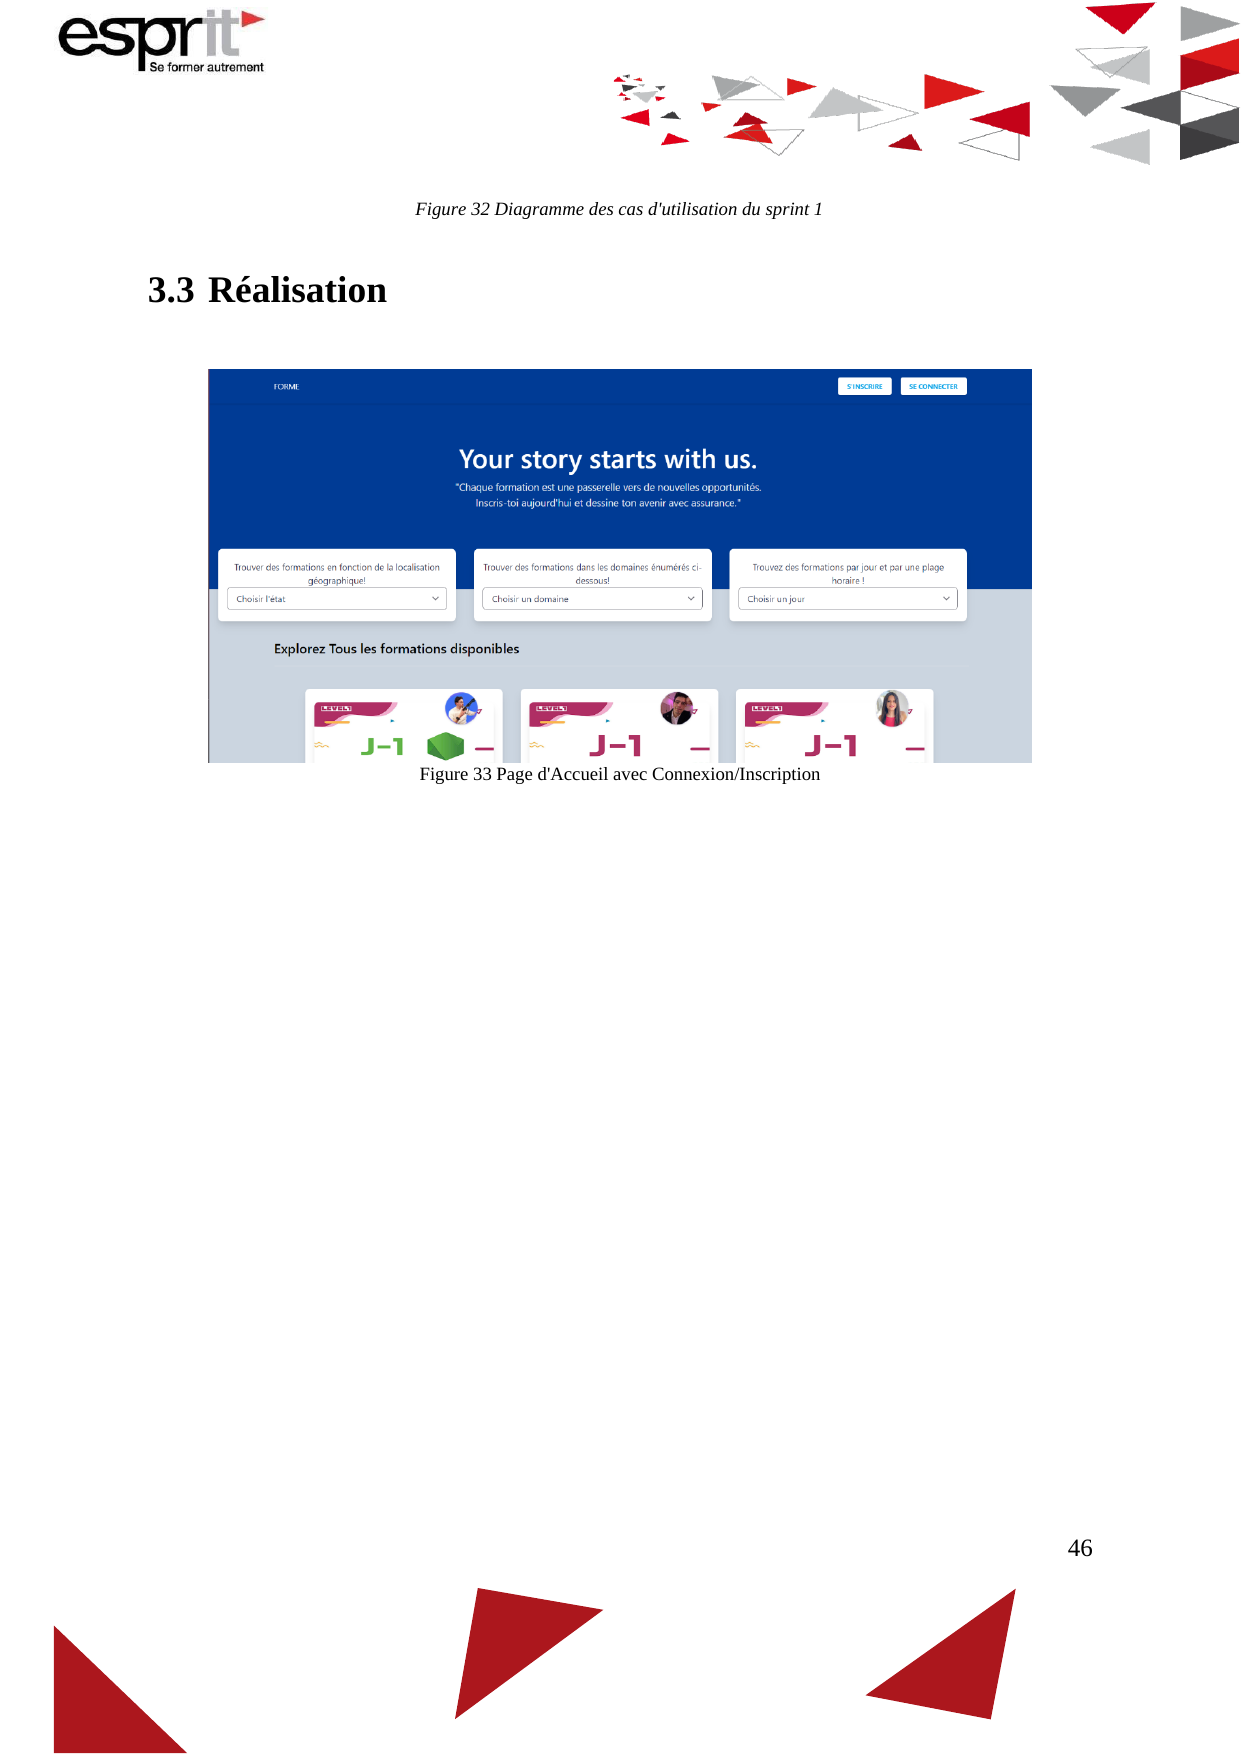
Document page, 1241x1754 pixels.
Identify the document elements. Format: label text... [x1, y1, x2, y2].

picture [54, 7, 269, 75]
subtitle Réalisation [148, 267, 1093, 311]
text Figure 32 Diagramme des cas d'utilisation du sprint 1 [148, 198, 1093, 219]
picture [613, 0, 1241, 167]
text Figure 33 Page d'Accueil avec Connexion/Inscription [148, 762, 1093, 784]
picture [208, 369, 1032, 763]
